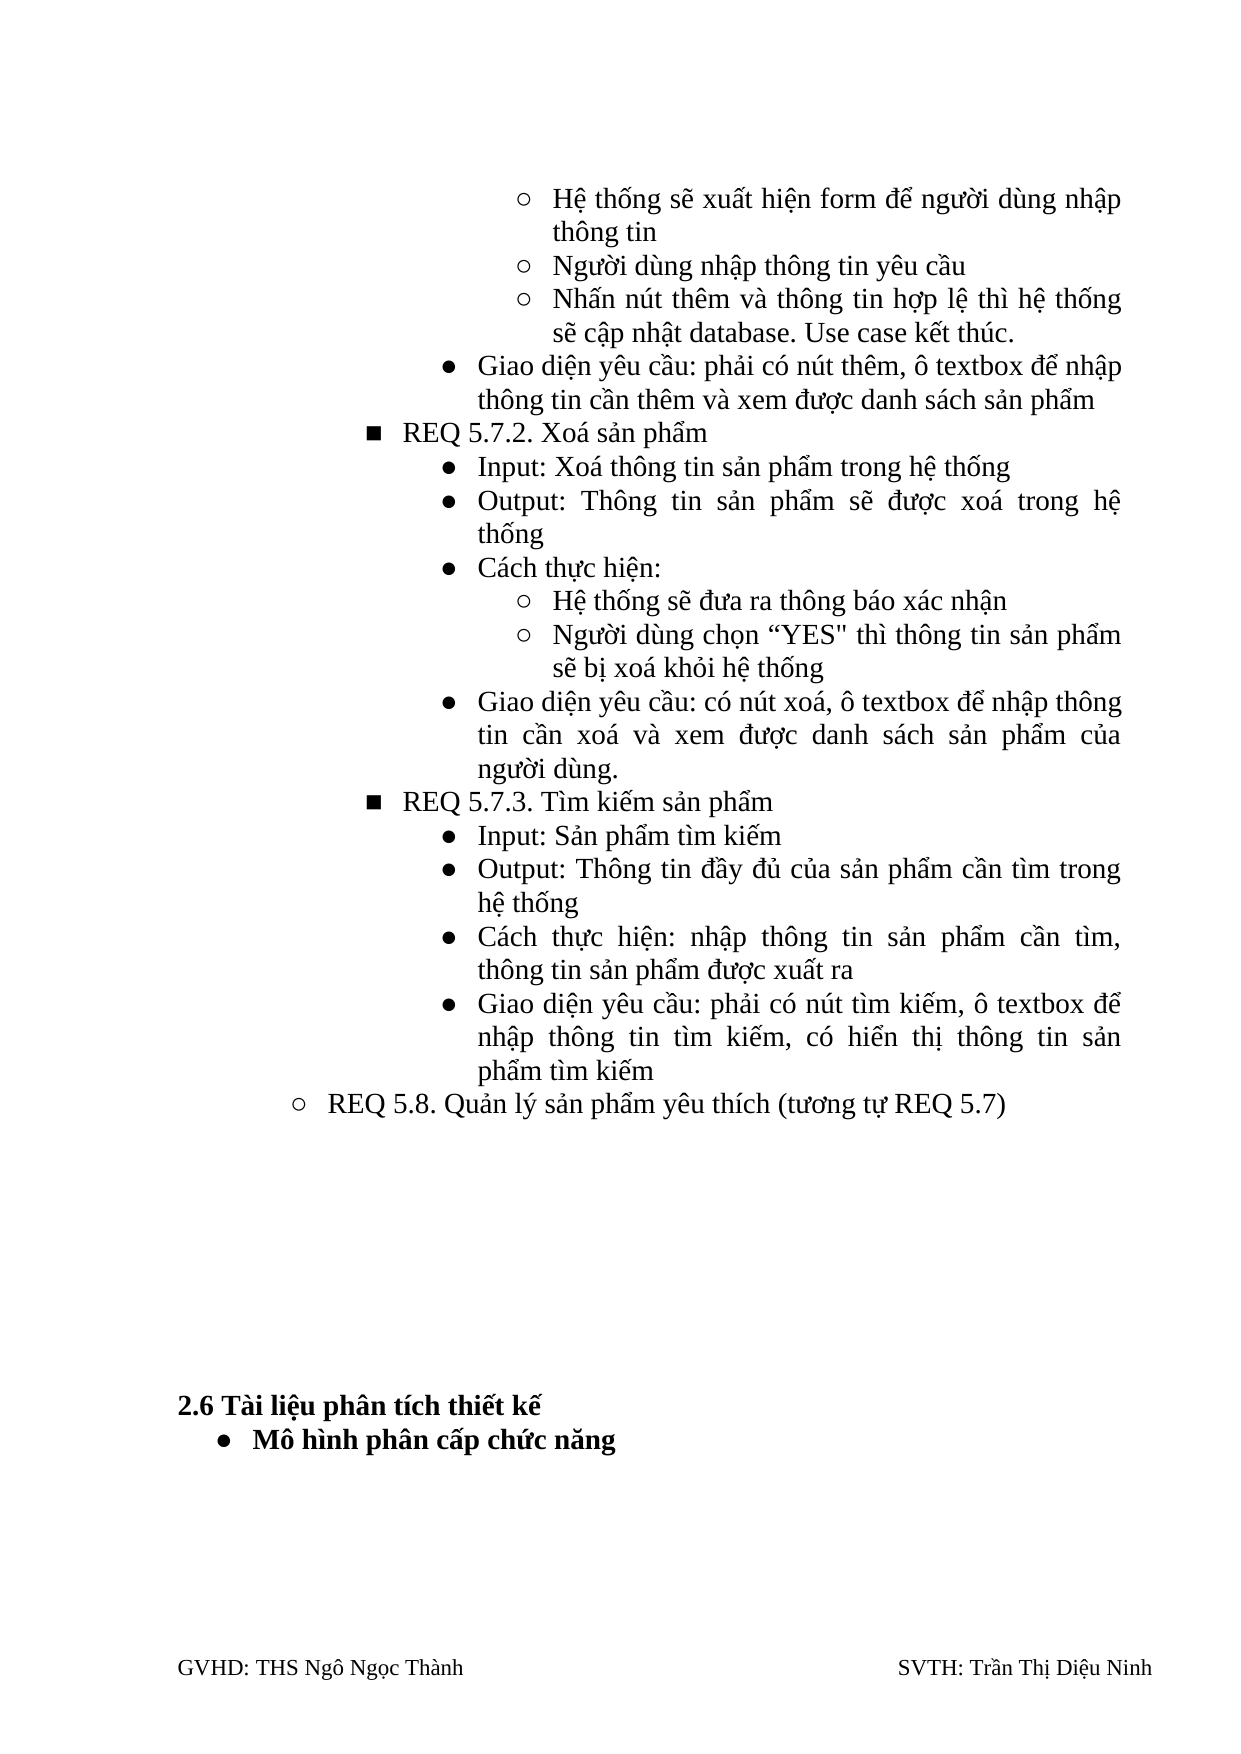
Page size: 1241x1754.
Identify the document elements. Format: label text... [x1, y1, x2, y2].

list Giao diện yêu cầu: có nút xoá, ô textbox để nhập thông tin cần xoá và xem được danh sách sản phẩm của người dùng. [440, 684, 1122, 784]
list Cách thực hiện: nhập thông tin sản phẩm cần tìm, thông tin sản phẩm được xuất ra [440, 919, 1122, 986]
list REQ 5.7.2. Xoá sản phẩm [365, 416, 1122, 449]
text 2.6 Tài liệu phân tích thiết kế [177, 1388, 1122, 1422]
list Giao diện yêu cầu: phải có nút tìm kiếm, ô textbox để nhập thông tin tìm kiếm, có hiển thị thông tin sản phẩm tìm kiếm [440, 986, 1122, 1086]
list Người dùng chọn “YES" thì thông tin sản phẩm sẽ bị xoá khỏi hệ thống [515, 617, 1122, 684]
list Hệ thống sẽ đưa ra thông báo xác nhận [515, 583, 1122, 617]
list Input: Xoá thông tin sản phẩm trong hệ thống [440, 449, 1122, 483]
list Output: Thông tin sản phẩm sẽ được xoá trong hệ thống [440, 483, 1122, 550]
list Mô hình phân cấp chức năng [215, 1422, 1122, 1455]
list Output: Thông tin đầy đủ của sản phẩm cần tìm trong hệ thống [440, 852, 1122, 919]
list Input: Sản phẩm tìm kiếm [440, 818, 1122, 852]
list Giao diện yêu cầu: phải có nút thêm, ô textbox để nhập thông tin cần thêm và xem được danh sách sản phẩm [440, 348, 1122, 416]
list Người dùng nhập thông tin yêu cầu [515, 248, 1122, 281]
list Cách thực hiện: [440, 550, 1122, 583]
list REQ 5.8. Quản lý sản phẩm yêu thích (tương tự REQ 5.7) [290, 1086, 1122, 1120]
list Nhấn nút thêm và thông tin hợp lệ thì hệ thống sẽ cập nhật database. Use case kết thúc. [515, 281, 1122, 348]
list REQ 5.7.3. Tìm kiếm sản phẩm [365, 784, 1122, 818]
list Hệ thống sẽ xuất hiện form để người dùng nhập thông tin [515, 181, 1122, 248]
